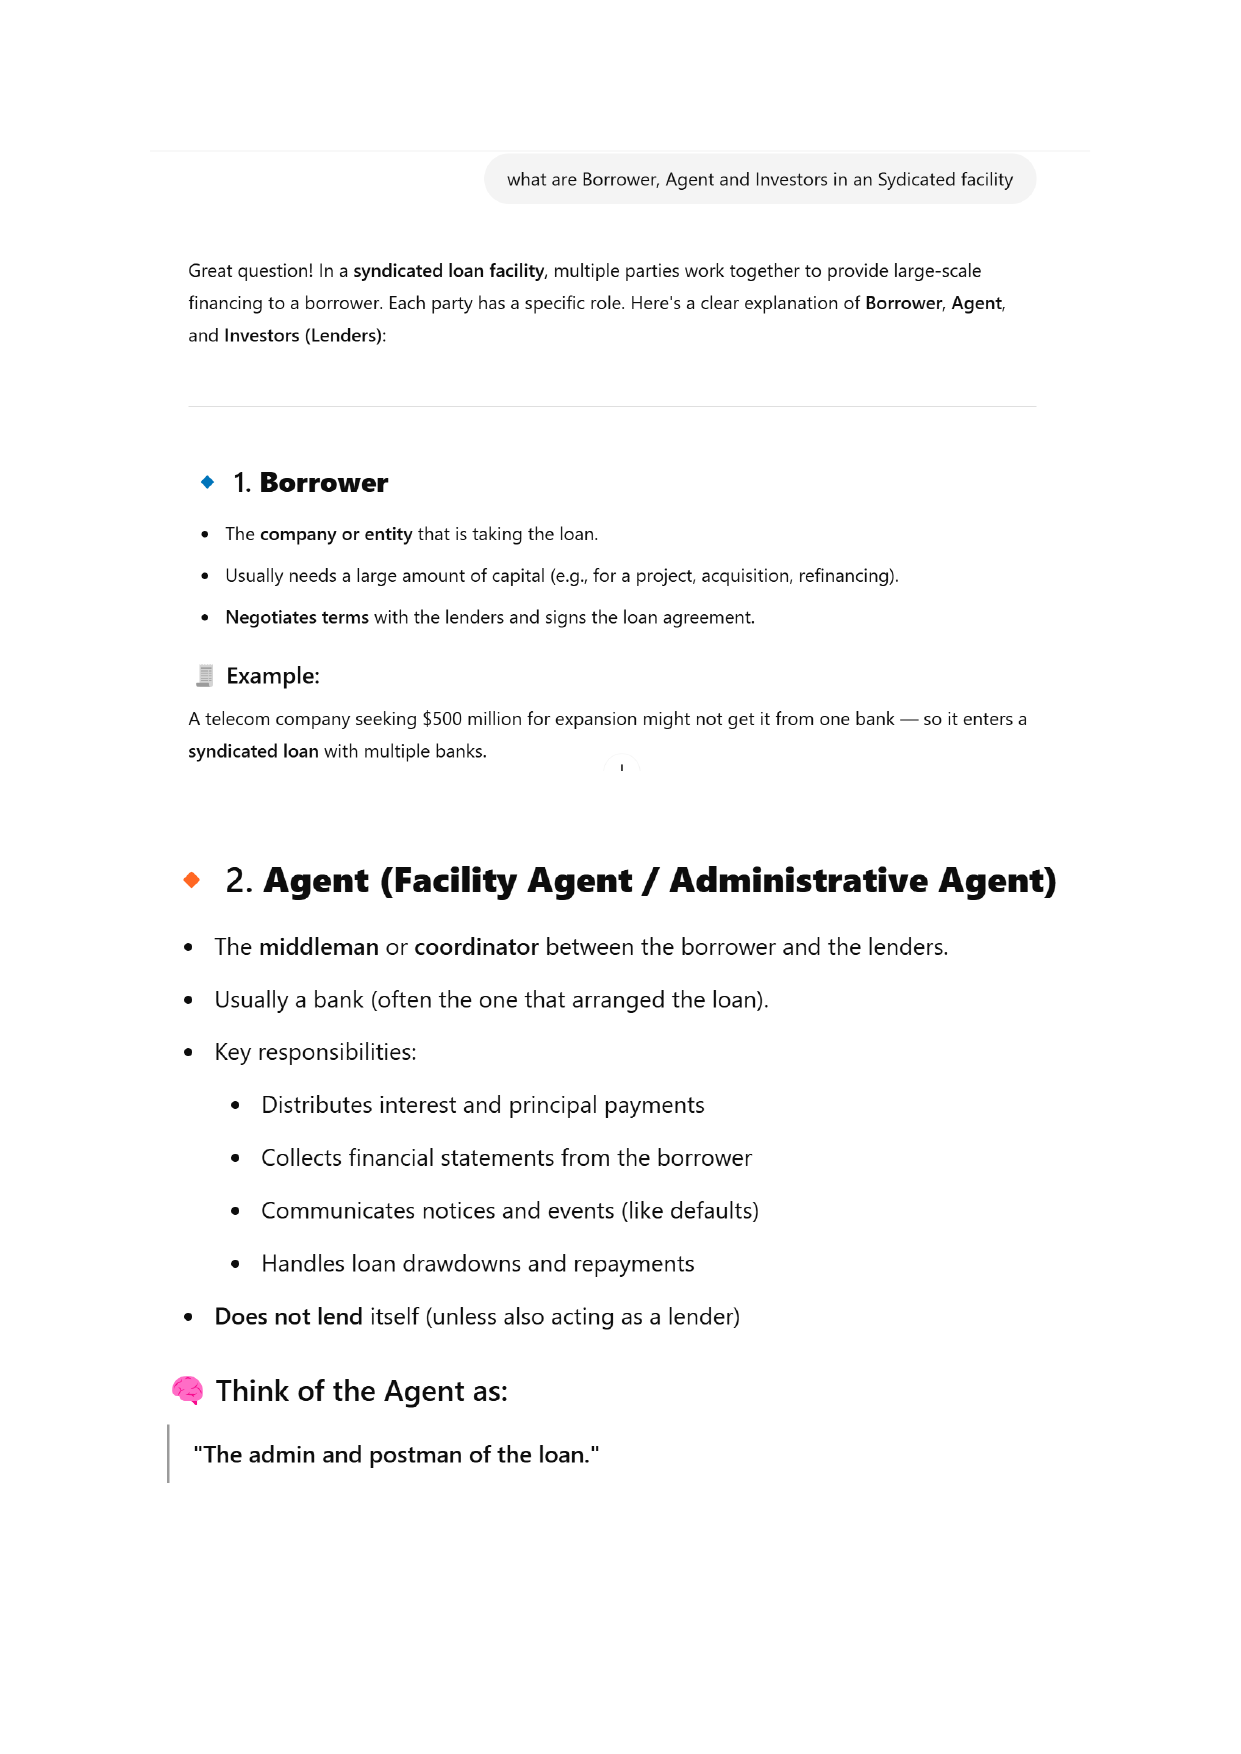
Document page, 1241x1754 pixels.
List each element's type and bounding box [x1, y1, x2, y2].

picture [150, 150, 1091, 771]
picture [150, 836, 1091, 1510]
